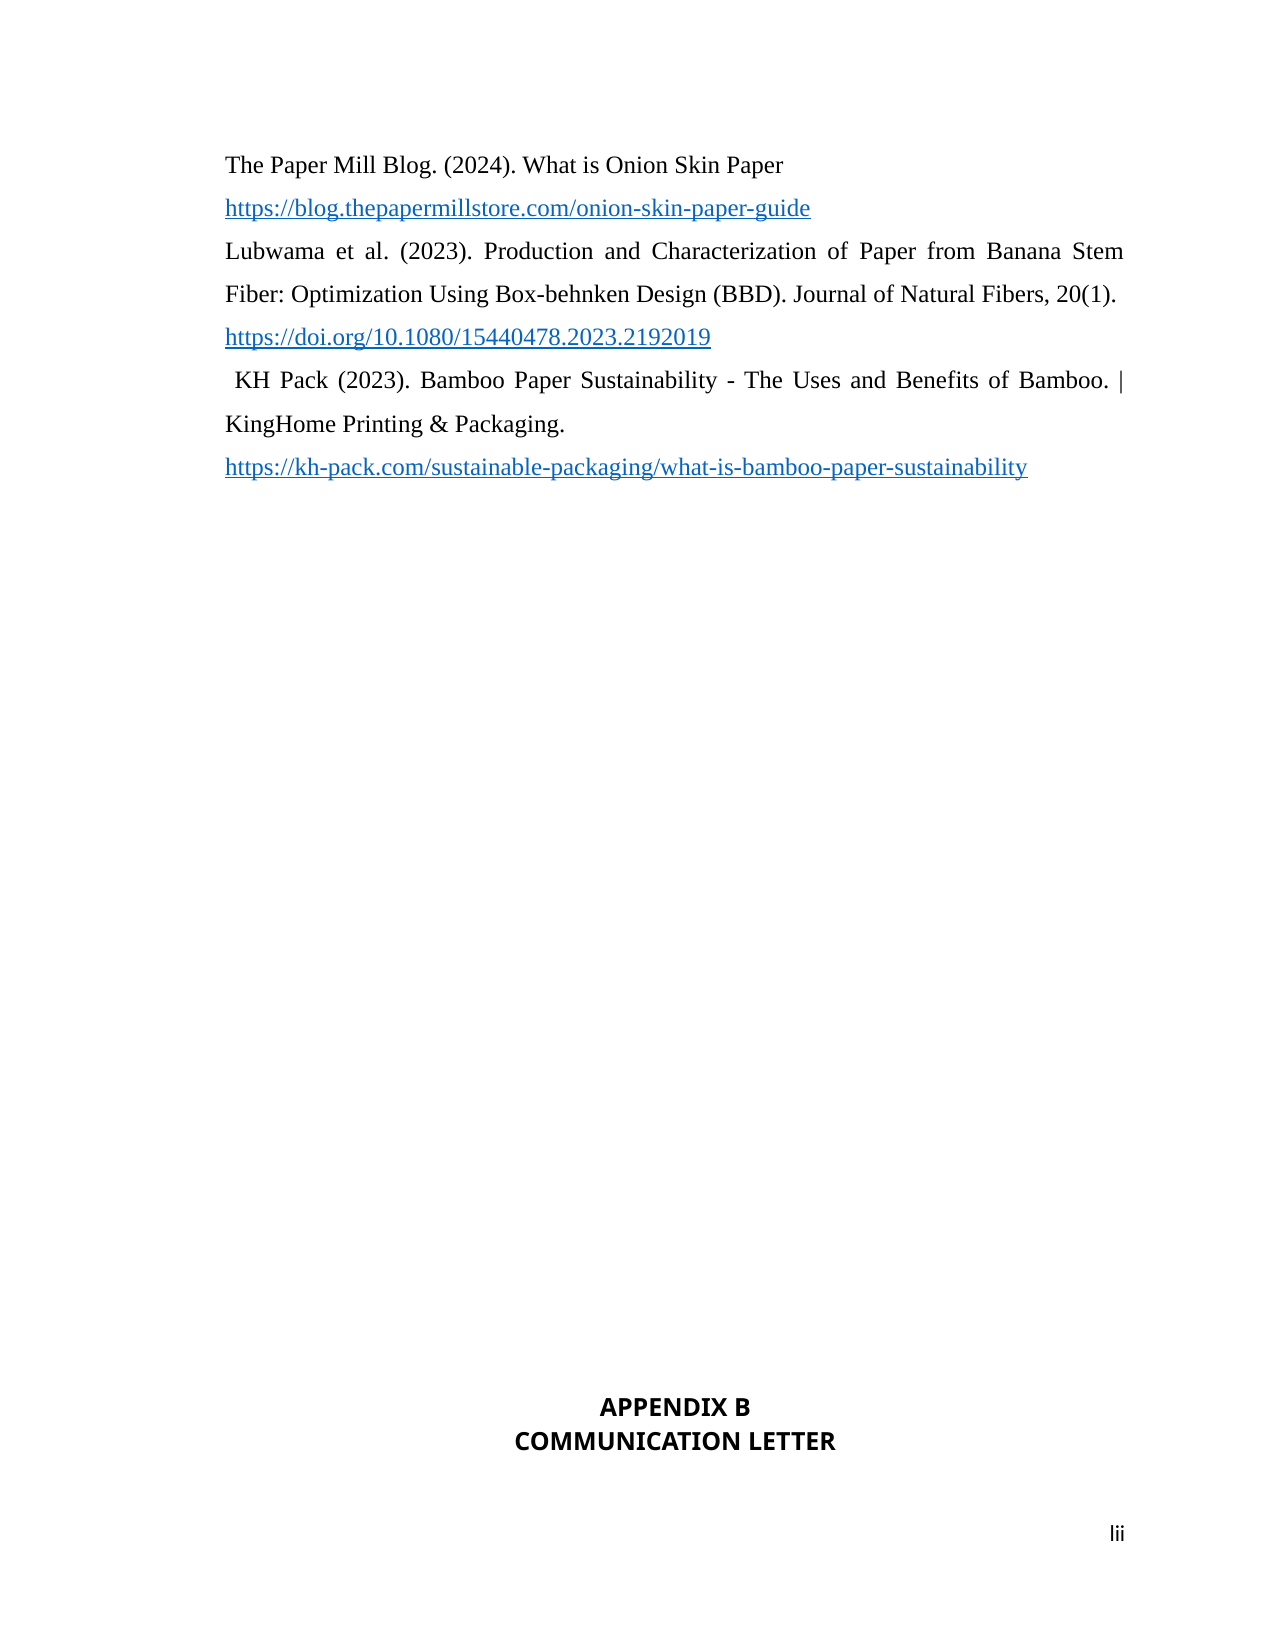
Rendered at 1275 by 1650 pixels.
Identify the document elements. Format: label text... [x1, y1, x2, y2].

text Lubwama et al. (2023). Production and Characterization of Paper from Banana Stem Fiber: Optimization Using Box-behnken Design (BBD). Journal of Natural Fibers, 20(1). [225, 236, 1125, 308]
text APPENDIX B [225, 1390, 1125, 1424]
text https://doi.org/10.1080/15440478.2023.2192019 [225, 322, 1125, 351]
text KH Pack (2023). Bamboo Paper Sustainability - The Uses and Benefits of Bamboo. | KingHome Printing & Packaging. [225, 366, 1125, 437]
text https://blog.thepapermillstore.com/onion-skin-paper-guide [225, 193, 1125, 222]
text https://kh-pack.com/sustainable-packaging/what-is-bamboo-paper-sustainability [225, 452, 1125, 481]
text The Paper Mill Blog. (2024). What is Onion Skin Paper [225, 150, 1125, 179]
text COMMUNICATION LETTER [225, 1424, 1125, 1458]
